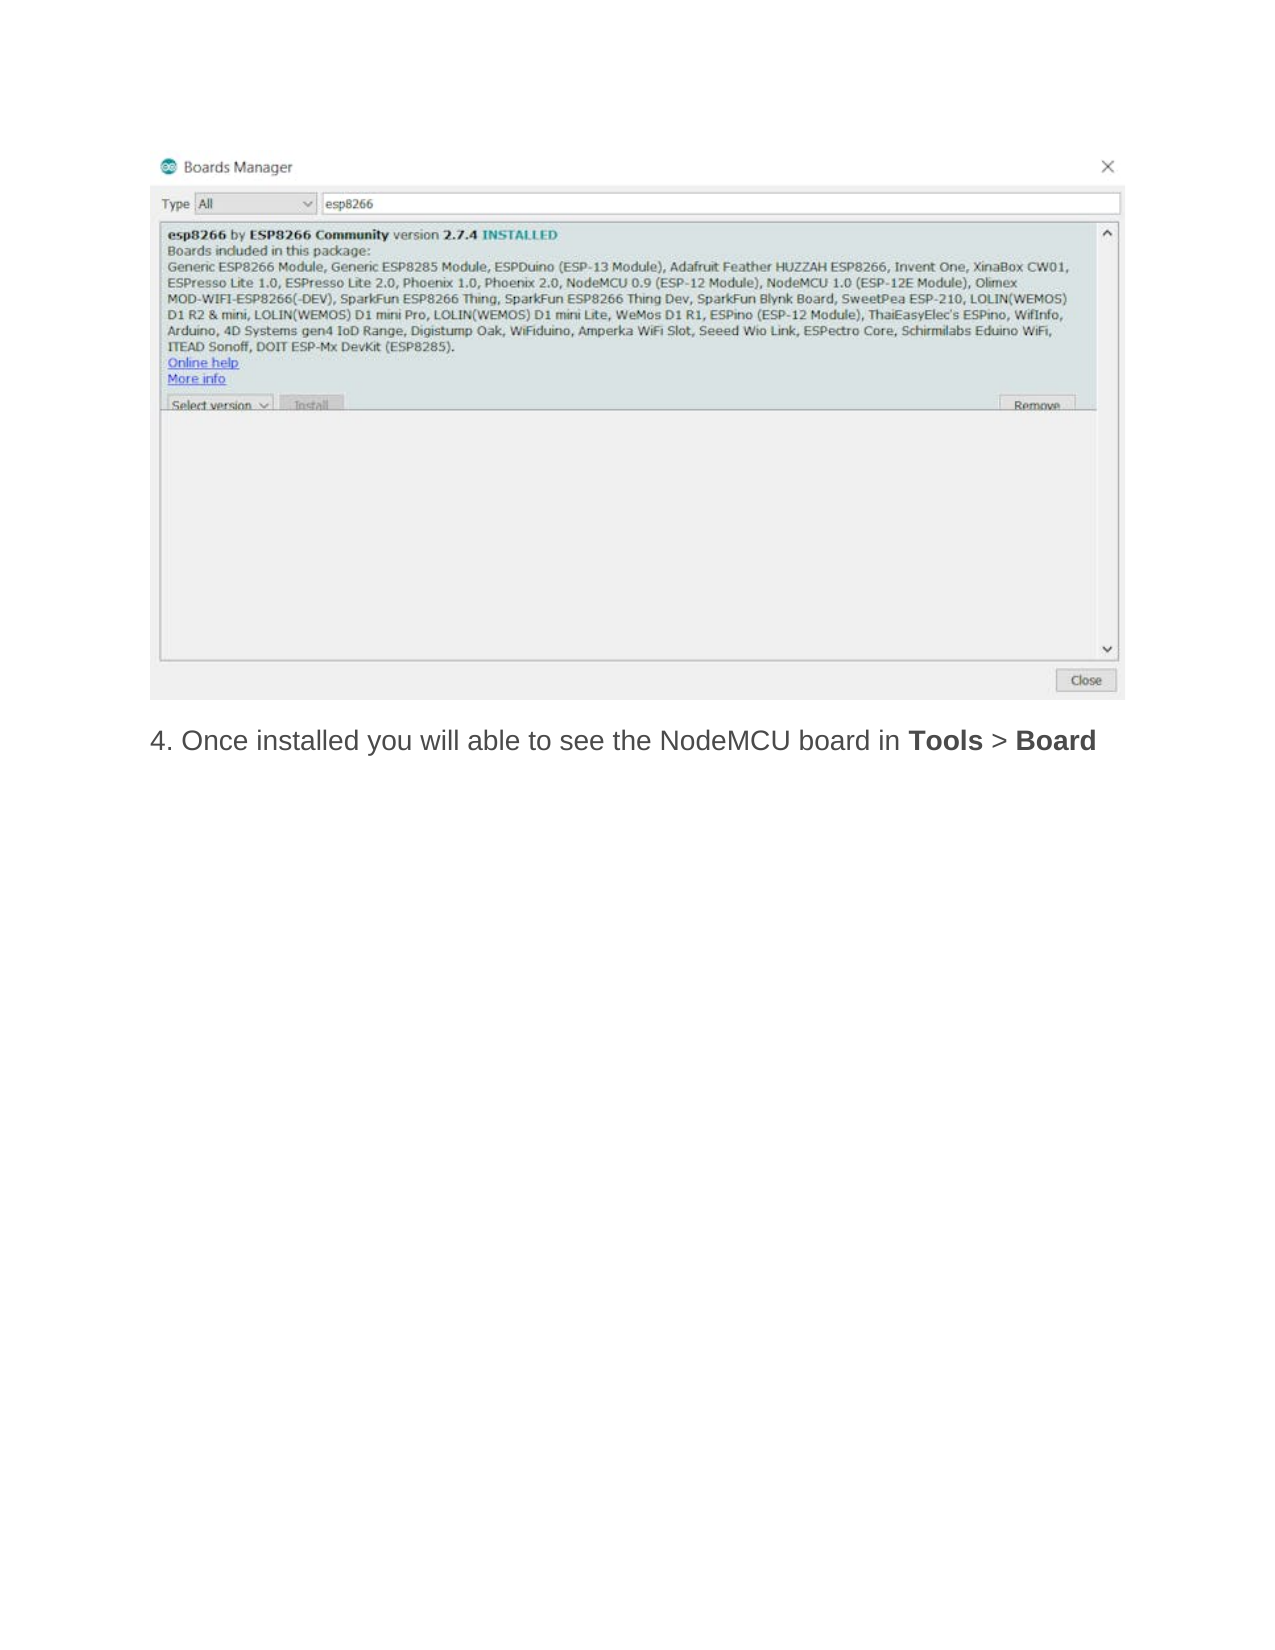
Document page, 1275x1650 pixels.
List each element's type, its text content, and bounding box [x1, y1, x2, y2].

picture [150, 150, 1125, 700]
text 4. Once installed you will able to see the NodeMCU board in Tools > Board [150, 716, 1125, 756]
